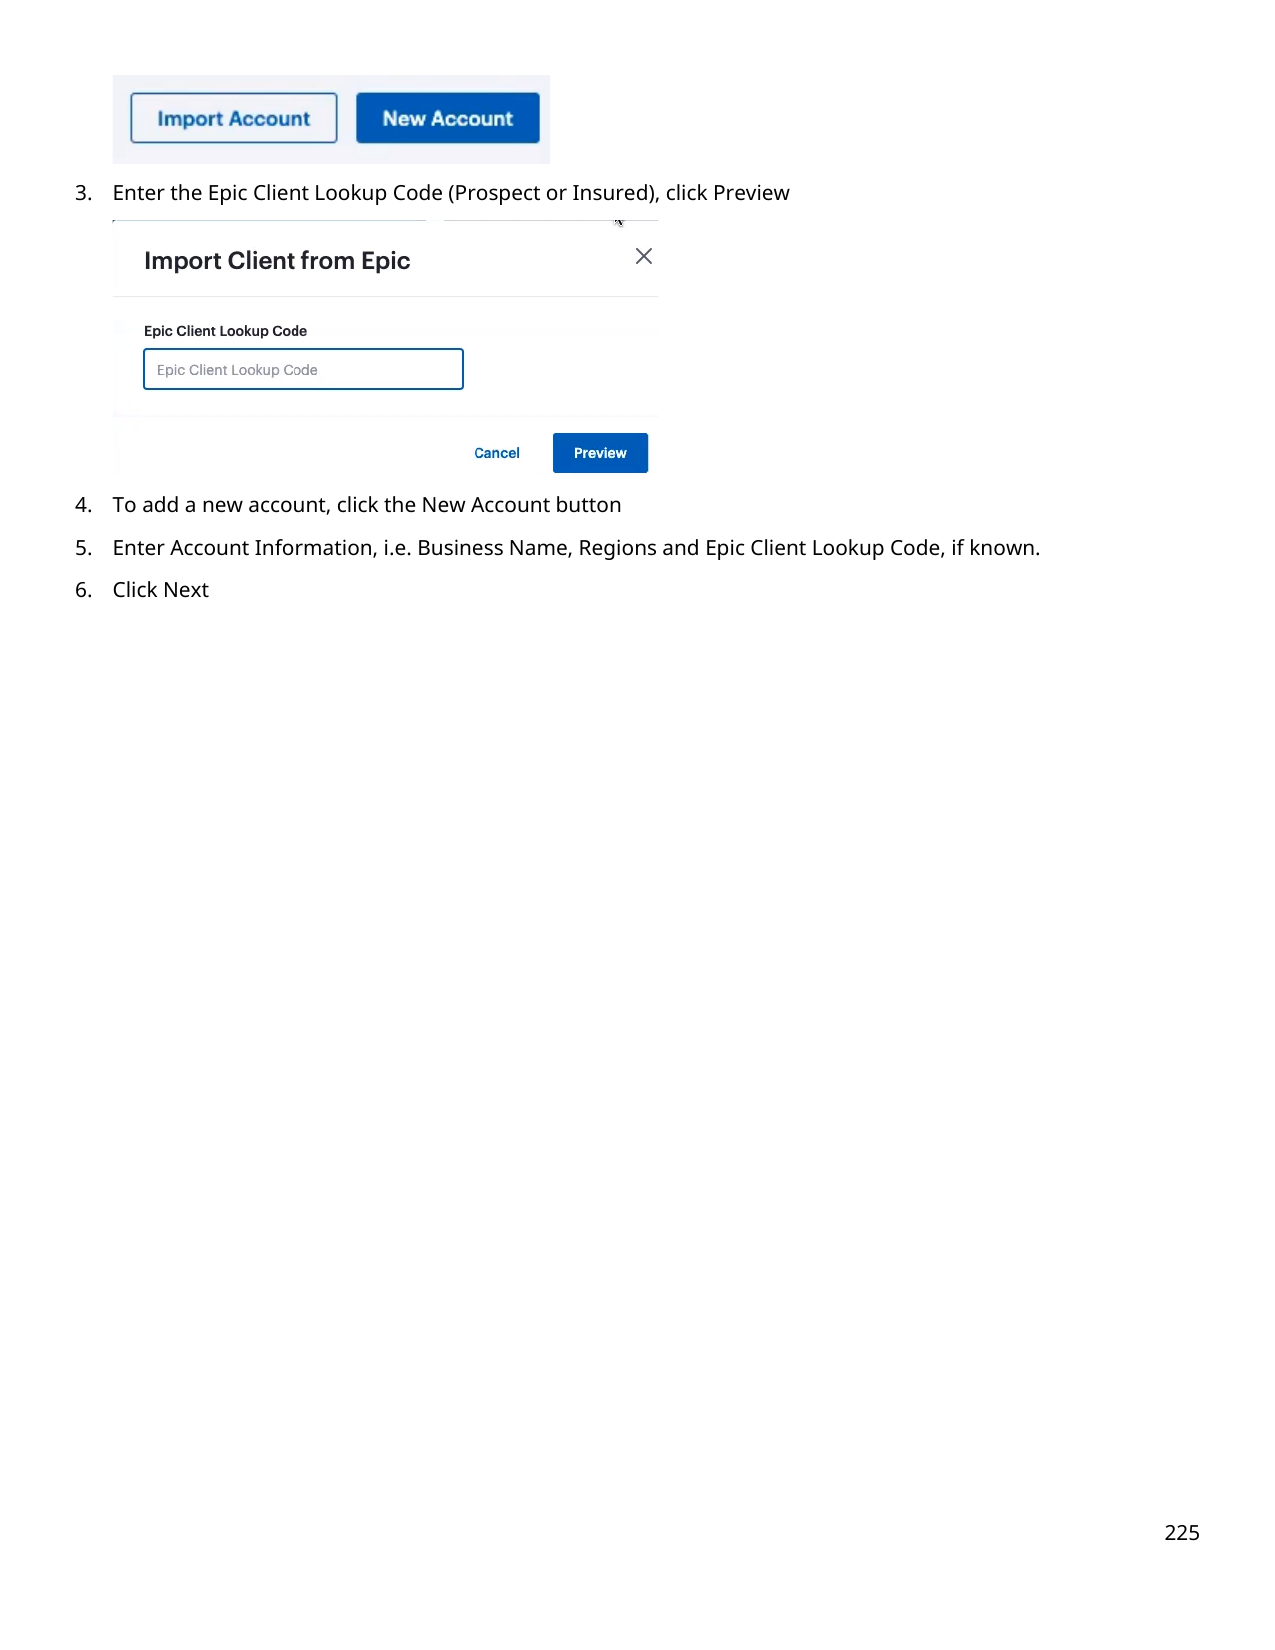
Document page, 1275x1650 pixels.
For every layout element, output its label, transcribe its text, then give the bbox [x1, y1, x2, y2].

picture [112, 75, 550, 164]
list Enter Account Information, i.e. Business Name, Regions and Epic Client Lookup Code, if known. [75, 533, 1200, 561]
list Click Next [75, 575, 1200, 646]
list Enter the Epic Client Lookup Code (Prospect or Insured), click Preview [75, 178, 1200, 207]
list To add a new account, click the New Account button [75, 490, 1200, 518]
picture [112, 220, 659, 476]
